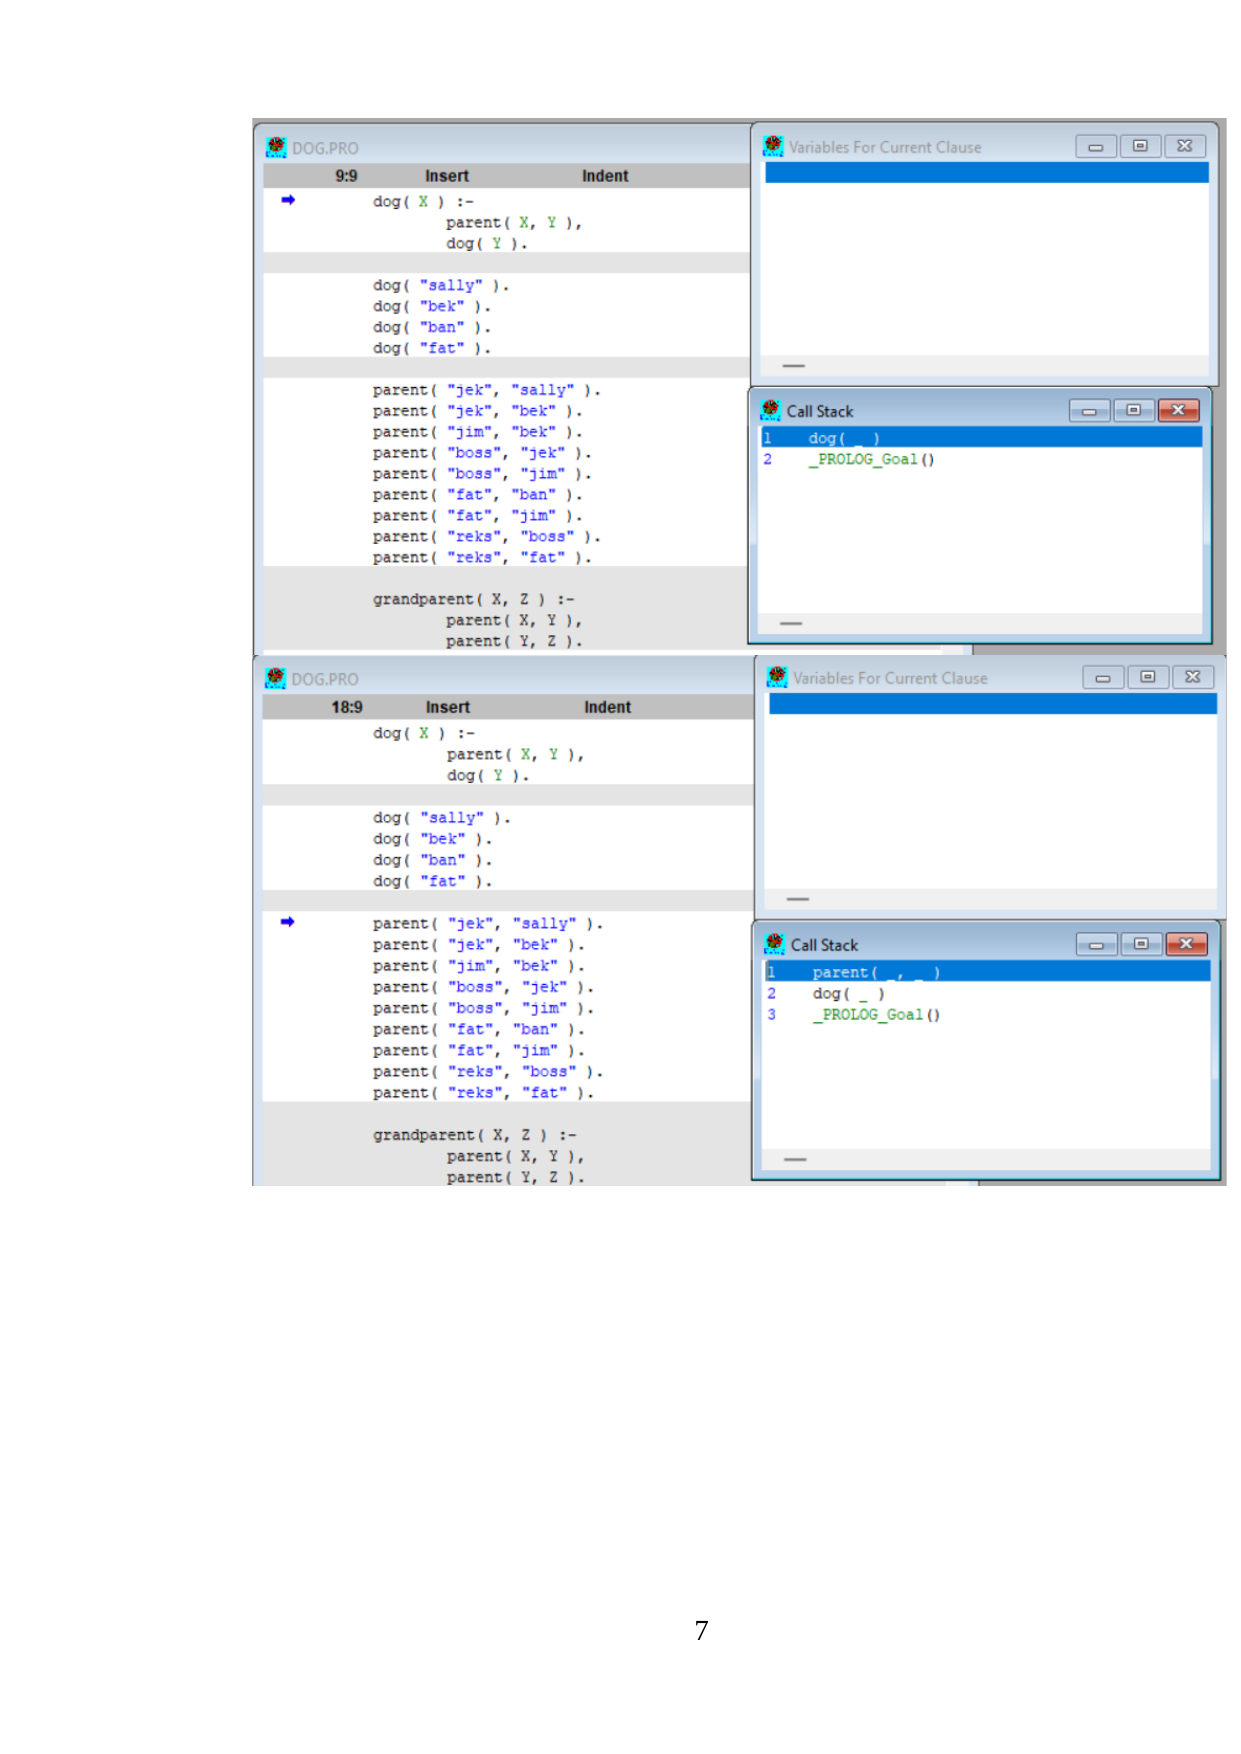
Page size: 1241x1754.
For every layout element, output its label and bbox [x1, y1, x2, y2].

picture [252, 118, 1227, 1186]
